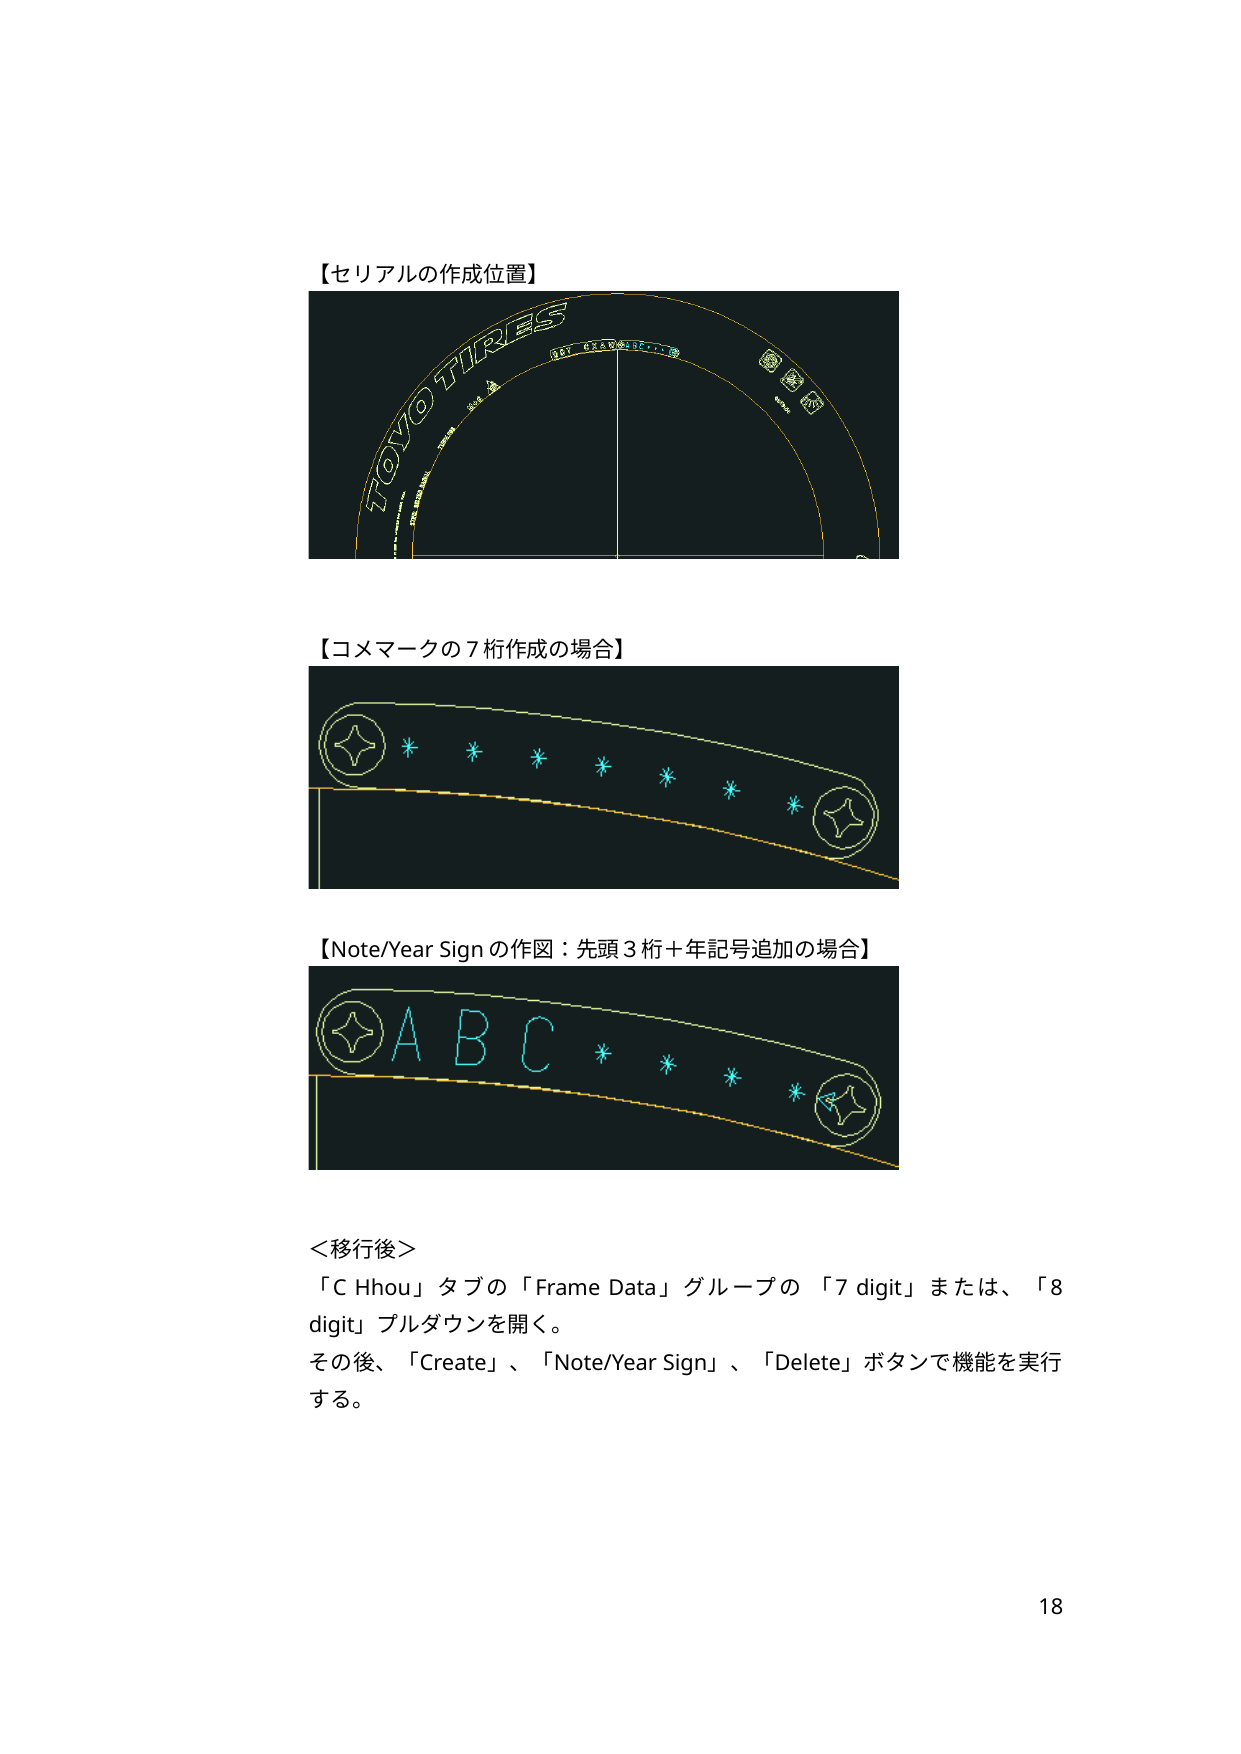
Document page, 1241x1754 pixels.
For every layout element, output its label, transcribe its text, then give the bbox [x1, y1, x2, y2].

list その後、「Create」、「Note/Year Sign」、「Delete」ボタンで機能を実行する。 [308, 1342, 1063, 1417]
text ＜移行後＞ [308, 1229, 1063, 1267]
list 【Note/Year Signの作図：先頭３桁＋年記号追加の場合】 [308, 929, 1063, 967]
picture [308, 966, 899, 1170]
list 「C Hhou」タブの「Frame Data」グループの 「7 digit」または、「8 digit」プルダウンを開く。 [308, 1267, 1063, 1342]
picture [308, 666, 899, 889]
list 【セリアルの作成位置】 [308, 254, 1063, 292]
picture [308, 291, 899, 559]
list 【コメマークの7桁作成の場合】 [308, 629, 1063, 667]
